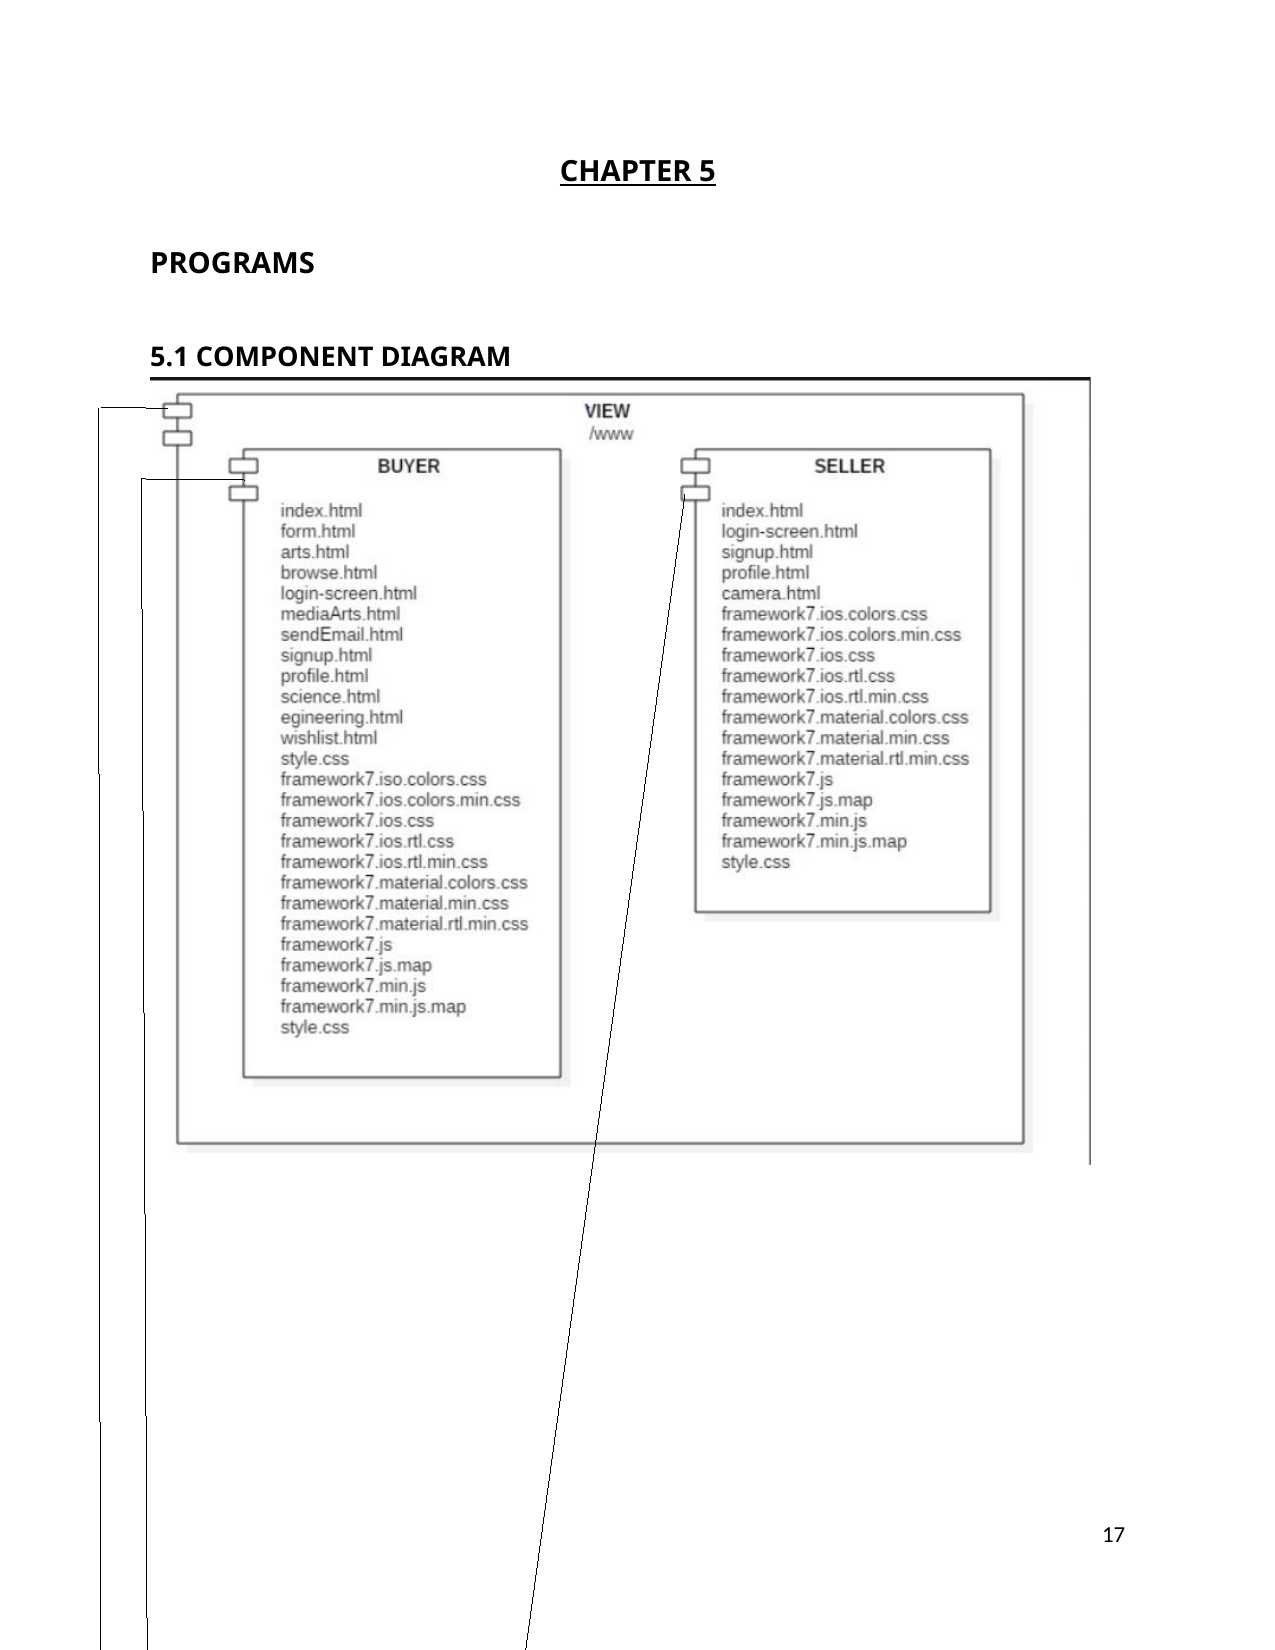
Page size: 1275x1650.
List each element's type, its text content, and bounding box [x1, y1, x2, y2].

subtitle PROGRAMS [150, 243, 1125, 282]
subtitle CHAPTER 5 [150, 150, 1125, 190]
subtitle 5.1 COMPONENT DIAGRAM [150, 337, 1125, 374]
picture [150, 377, 1091, 1165]
